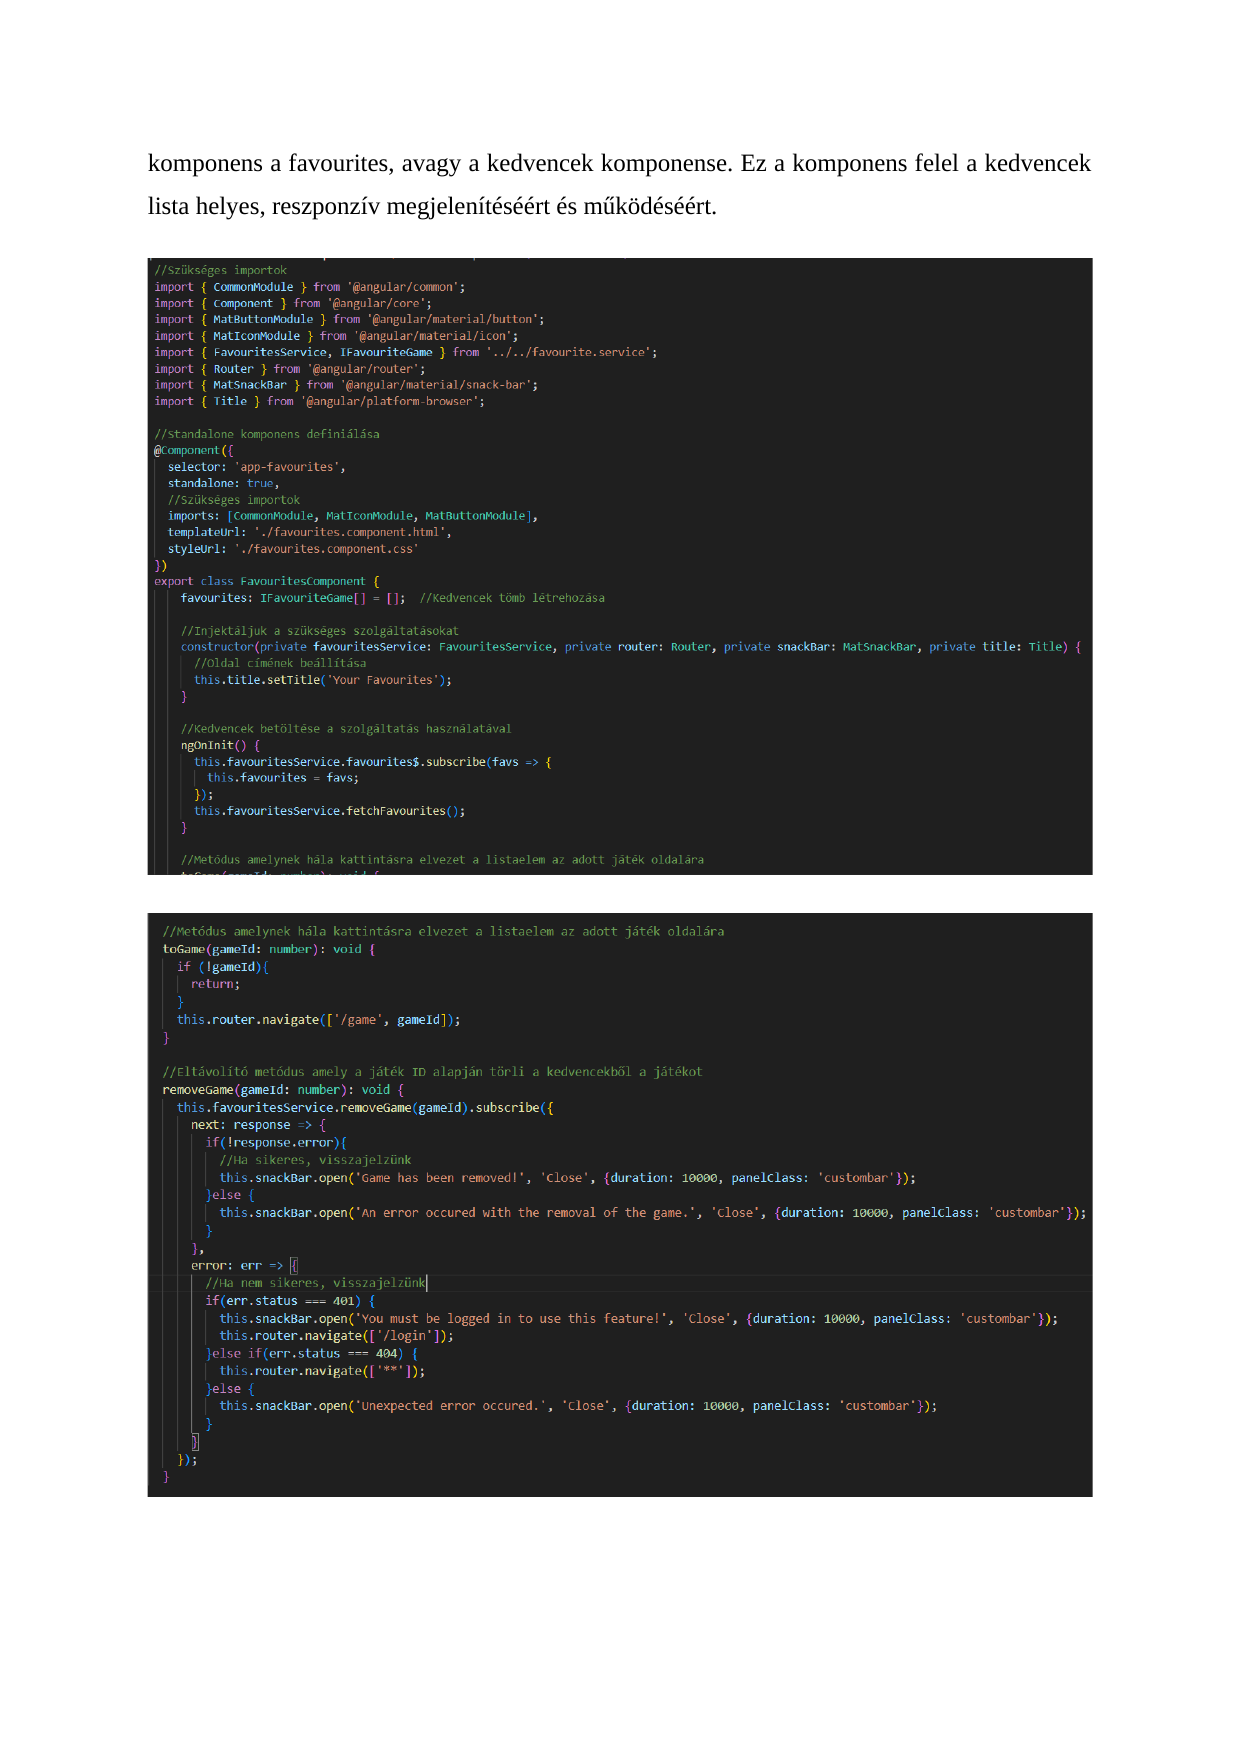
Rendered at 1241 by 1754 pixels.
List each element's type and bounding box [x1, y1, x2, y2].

picture [147, 258, 1093, 875]
text [148, 148, 1093, 219]
picture [147, 913, 1093, 1497]
